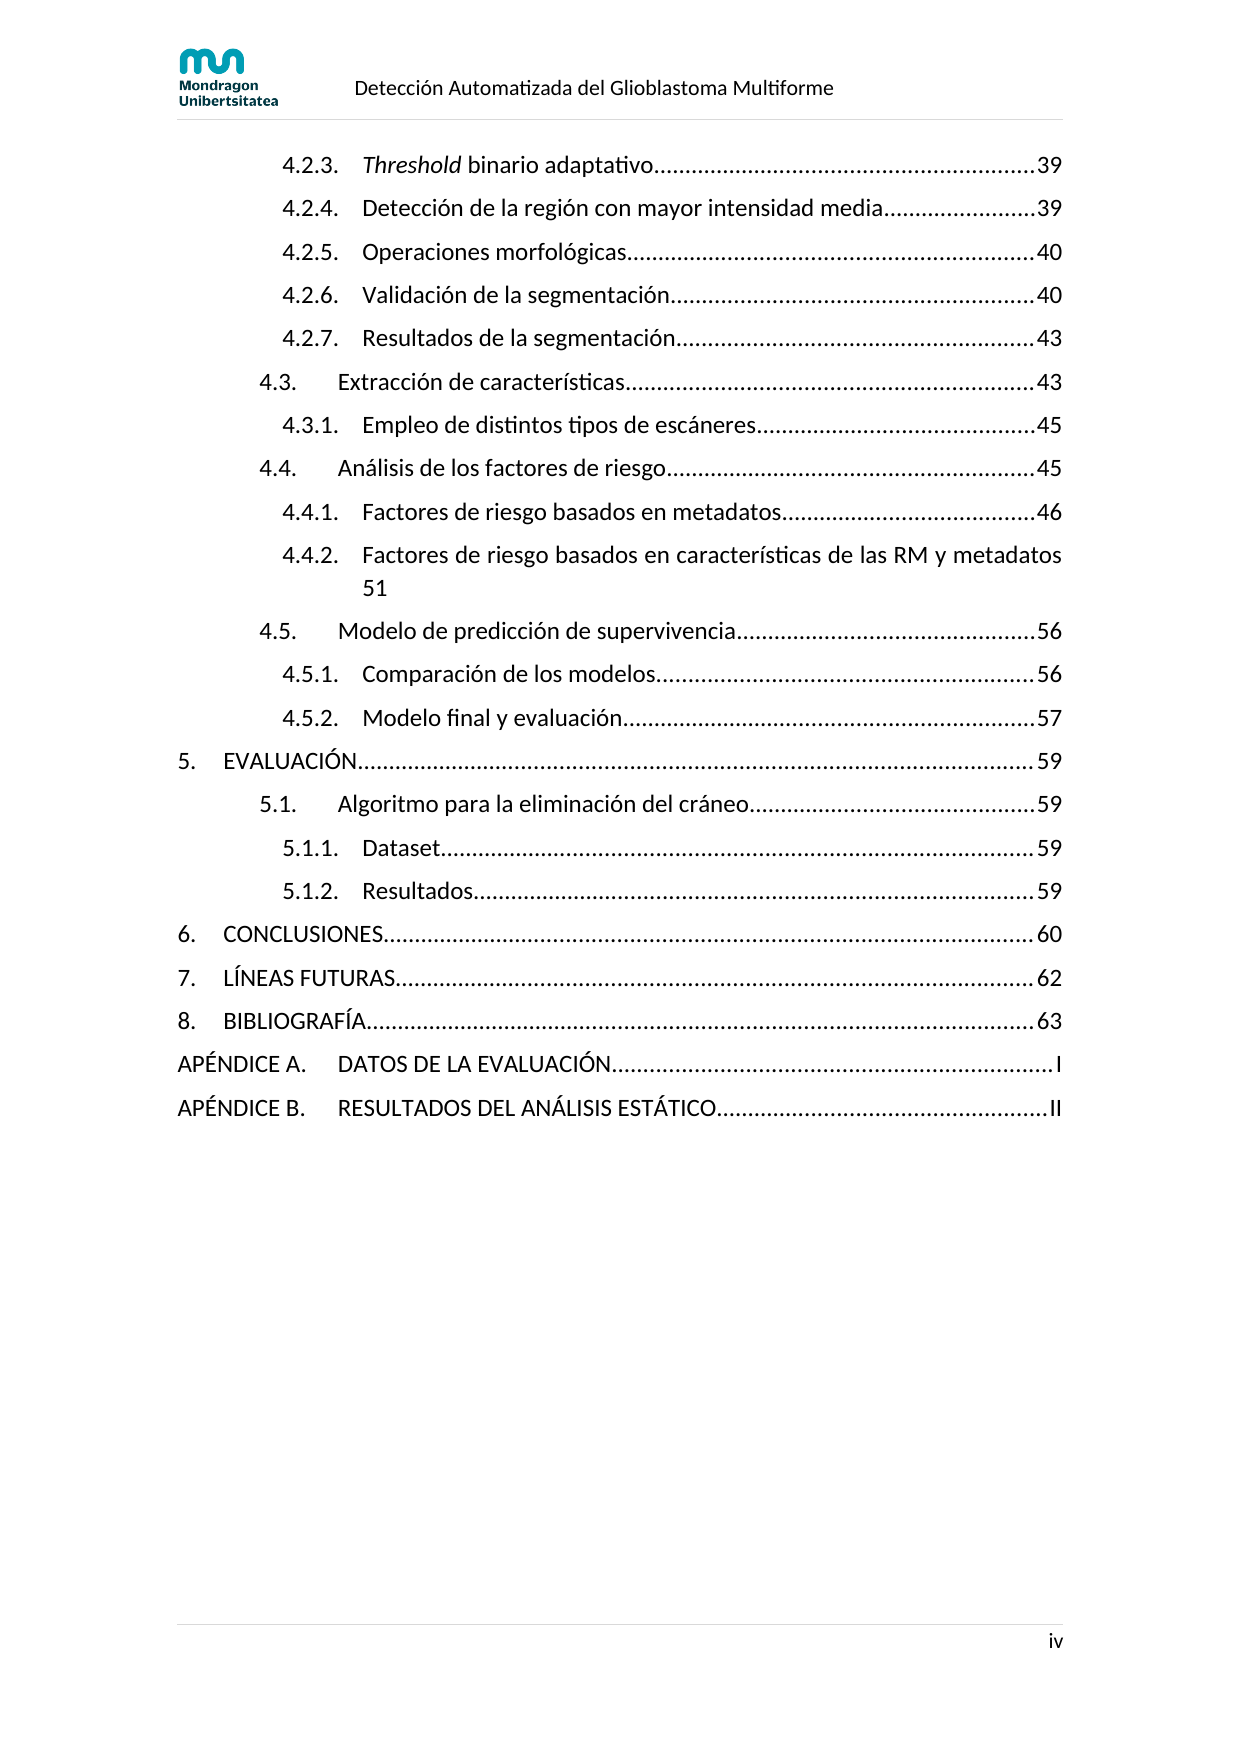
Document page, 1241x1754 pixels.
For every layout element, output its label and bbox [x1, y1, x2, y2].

picture [154, 36, 291, 118]
